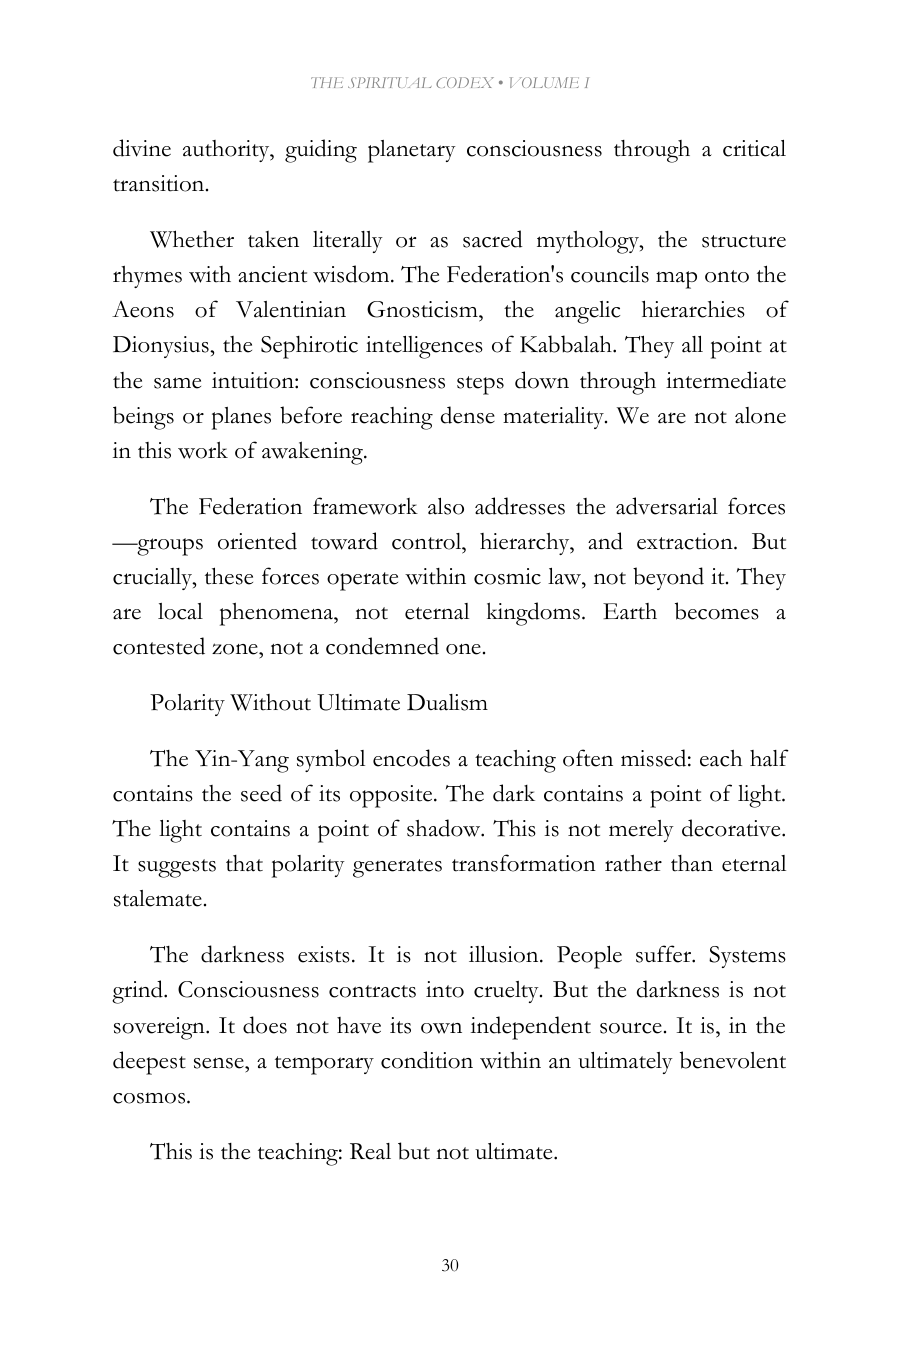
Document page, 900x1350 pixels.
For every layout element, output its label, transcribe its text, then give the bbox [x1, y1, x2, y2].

text Whether taken literally or as sacred mythology, the structure rhymes with ancient wisdom. The Federation's councils map onto the Aeons of Valentinian Gnosticism, the angelic hierarchies of Dionysius, the Sephirotic intelligences of Kabbalah. They all point at the same intuition: consciousness steps down through intermediate beings or planes before reaching dense materiality. We are not alone in this work of awakening. [112, 226, 787, 465]
text The Yin-Yang symbol encodes a teaching often missed: each half contains the seed of its opposite. The dark contains a point of light. The light contains a point of shadow. This is not merely decorative. It suggests that polarity generates transformation rather than eternal stalemate. [112, 745, 787, 913]
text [112, 135, 787, 198]
text The darkness exists. It is not illusion. People suffer. Systems grind. Consciousness contracts into cruelty. But the darkness is not sovereign. It does not have its own independent source. It is, in the deepest sense, a temporary condition within an ultimately benevolent cosmos. [112, 941, 787, 1110]
text Polarity Without Ultimate Dualism [112, 689, 787, 717]
text The Federation framework also addresses the adversarial forces—groups oriented toward control, hierarchy, and extraction. But crucially, these forces operate within cosmic law, not beyond it. They are local phenomena, not eternal kingdoms. Earth becomes a contested zone, not a condemned one. [112, 493, 787, 661]
text This is the teaching: Real but not ultimate. [112, 1138, 787, 1166]
